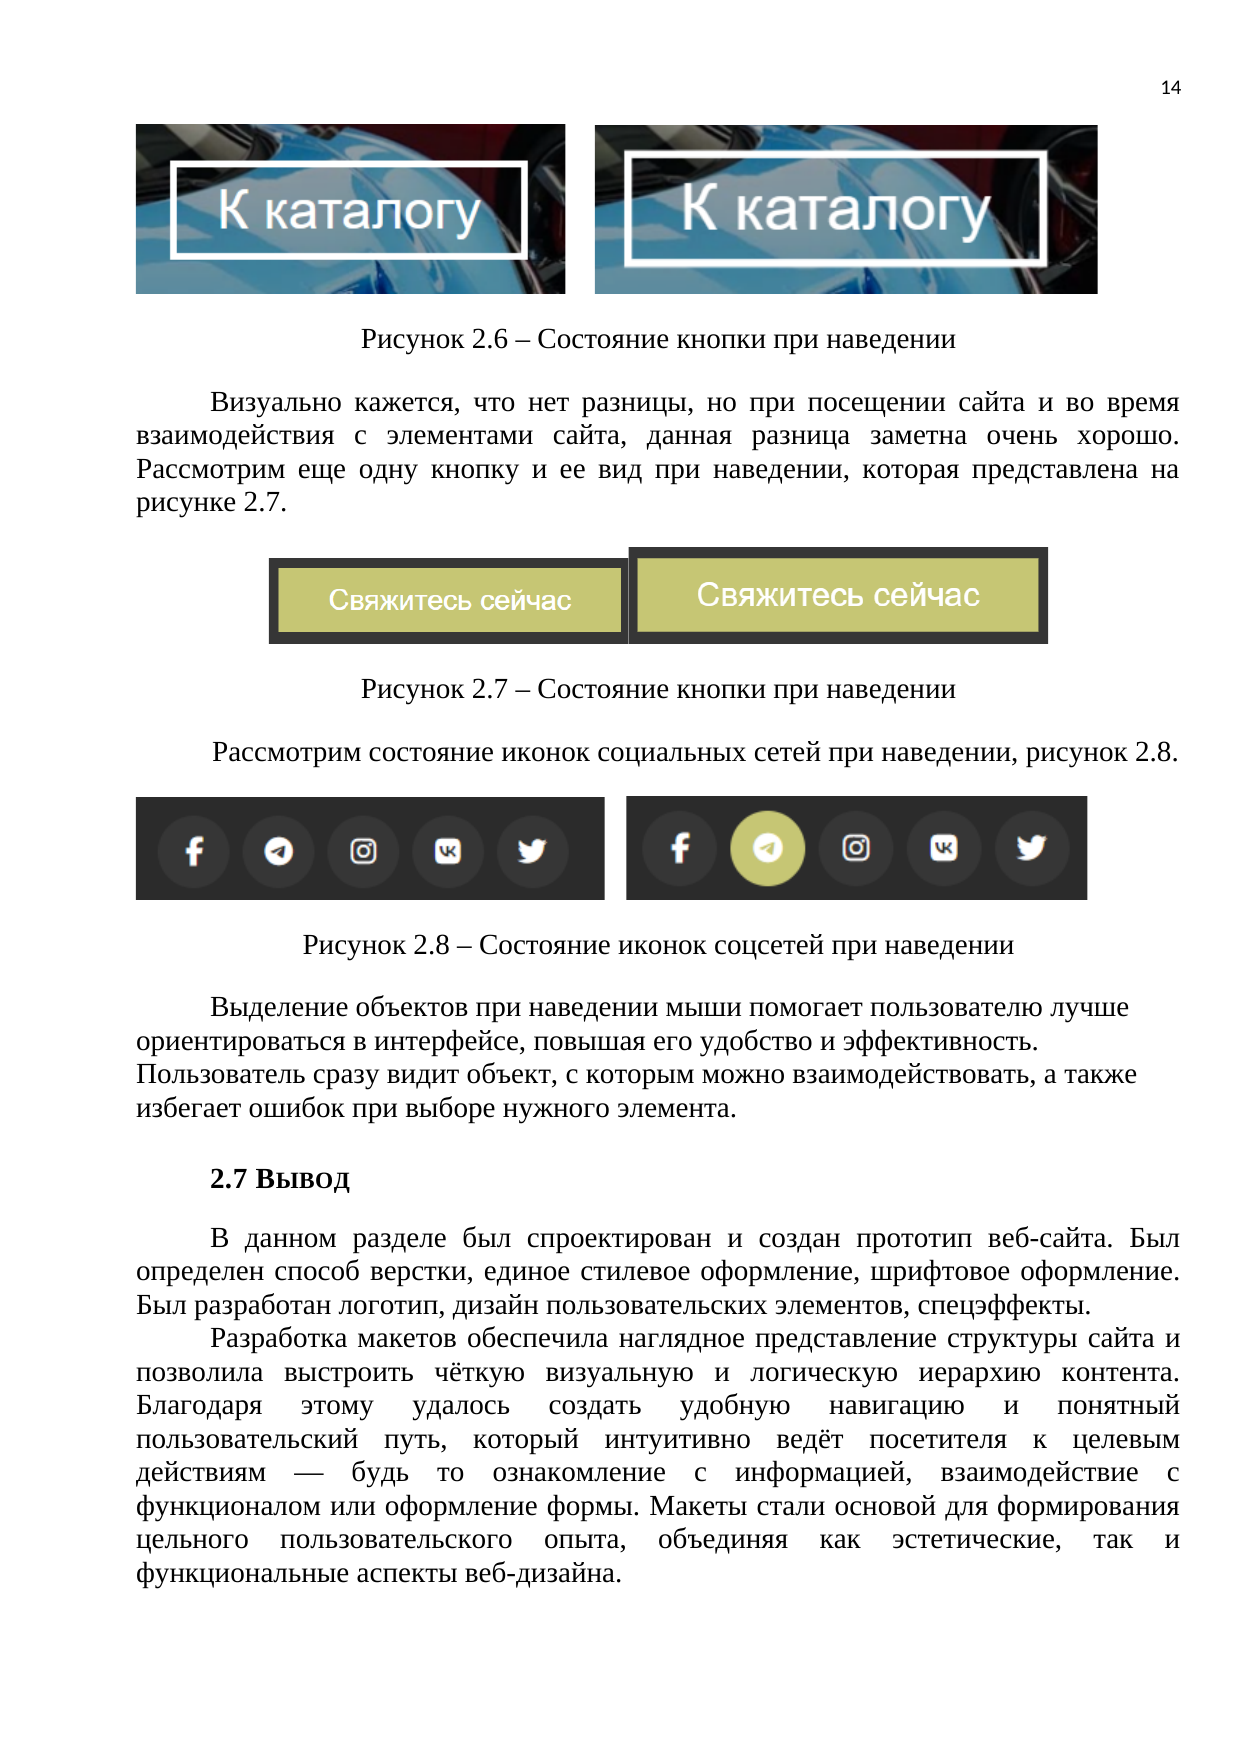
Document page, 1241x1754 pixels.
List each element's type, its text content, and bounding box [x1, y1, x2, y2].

subtitle 2.7 Вывод [136, 1161, 1181, 1195]
text В данном разделе был спроектирован и создан прототип веб-сайта. Был определен способ верстки, единое стилевое оформление, шрифтовое оформление. Был разработан логотип, дизайн пользовательских элементов, спецэффекты. [136, 1220, 1181, 1320]
text Визуально кажется, что нет разницы, но при посещении сайта и во время взаимодействия с элементами сайта, данная разница заметна очень хорошо. Рассмотрим еще одну кнопку и ее вид при наведении, которая представлена на рисунке 2.7. [136, 384, 1181, 518]
text Рассмотрим состояние иконок социальных сетей при наведении, рисунок 2.8. [136, 734, 1181, 767]
picture [594, 125, 1098, 294]
text Рисунок 2.7 – Состояние кнопки при наведении [136, 671, 1181, 704]
text Рисунок 2.8 – Состояние иконок соцсетей при наведении [136, 927, 1181, 960]
text Рисунок 2.6 – Состояние кнопки при наведении [136, 321, 1181, 355]
picture [135, 797, 605, 900]
text Выделение объектов при наведении мыши помогает пользователю лучше ориентироваться в интерфейсе, повышая его удобство и эффективность. Пользователь сразу видит объект, с которым можно взаимодействовать, а также избегает ошибок при выборе нужного элемента. [136, 989, 1181, 1124]
picture [268, 547, 1049, 644]
picture [135, 124, 566, 294]
text Разработка макетов обеспечила наглядное представление структуры сайта и позволила выстроить чёткую визуальную и логическую иерархию контента. Благодаря этому удалось создать удобную навигацию и понятный пользовательский путь, который интуитивно ведёт посетителя к целевым действиям — будь то ознакомление с информацией, взаимодействие с функционалом или оформление формы. Макеты стали основой для формирования цельного пользовательского опыта, объединяя как эстетические, так и функциональные аспекты веб-дизайна. [136, 1320, 1181, 1589]
picture [626, 796, 1088, 900]
